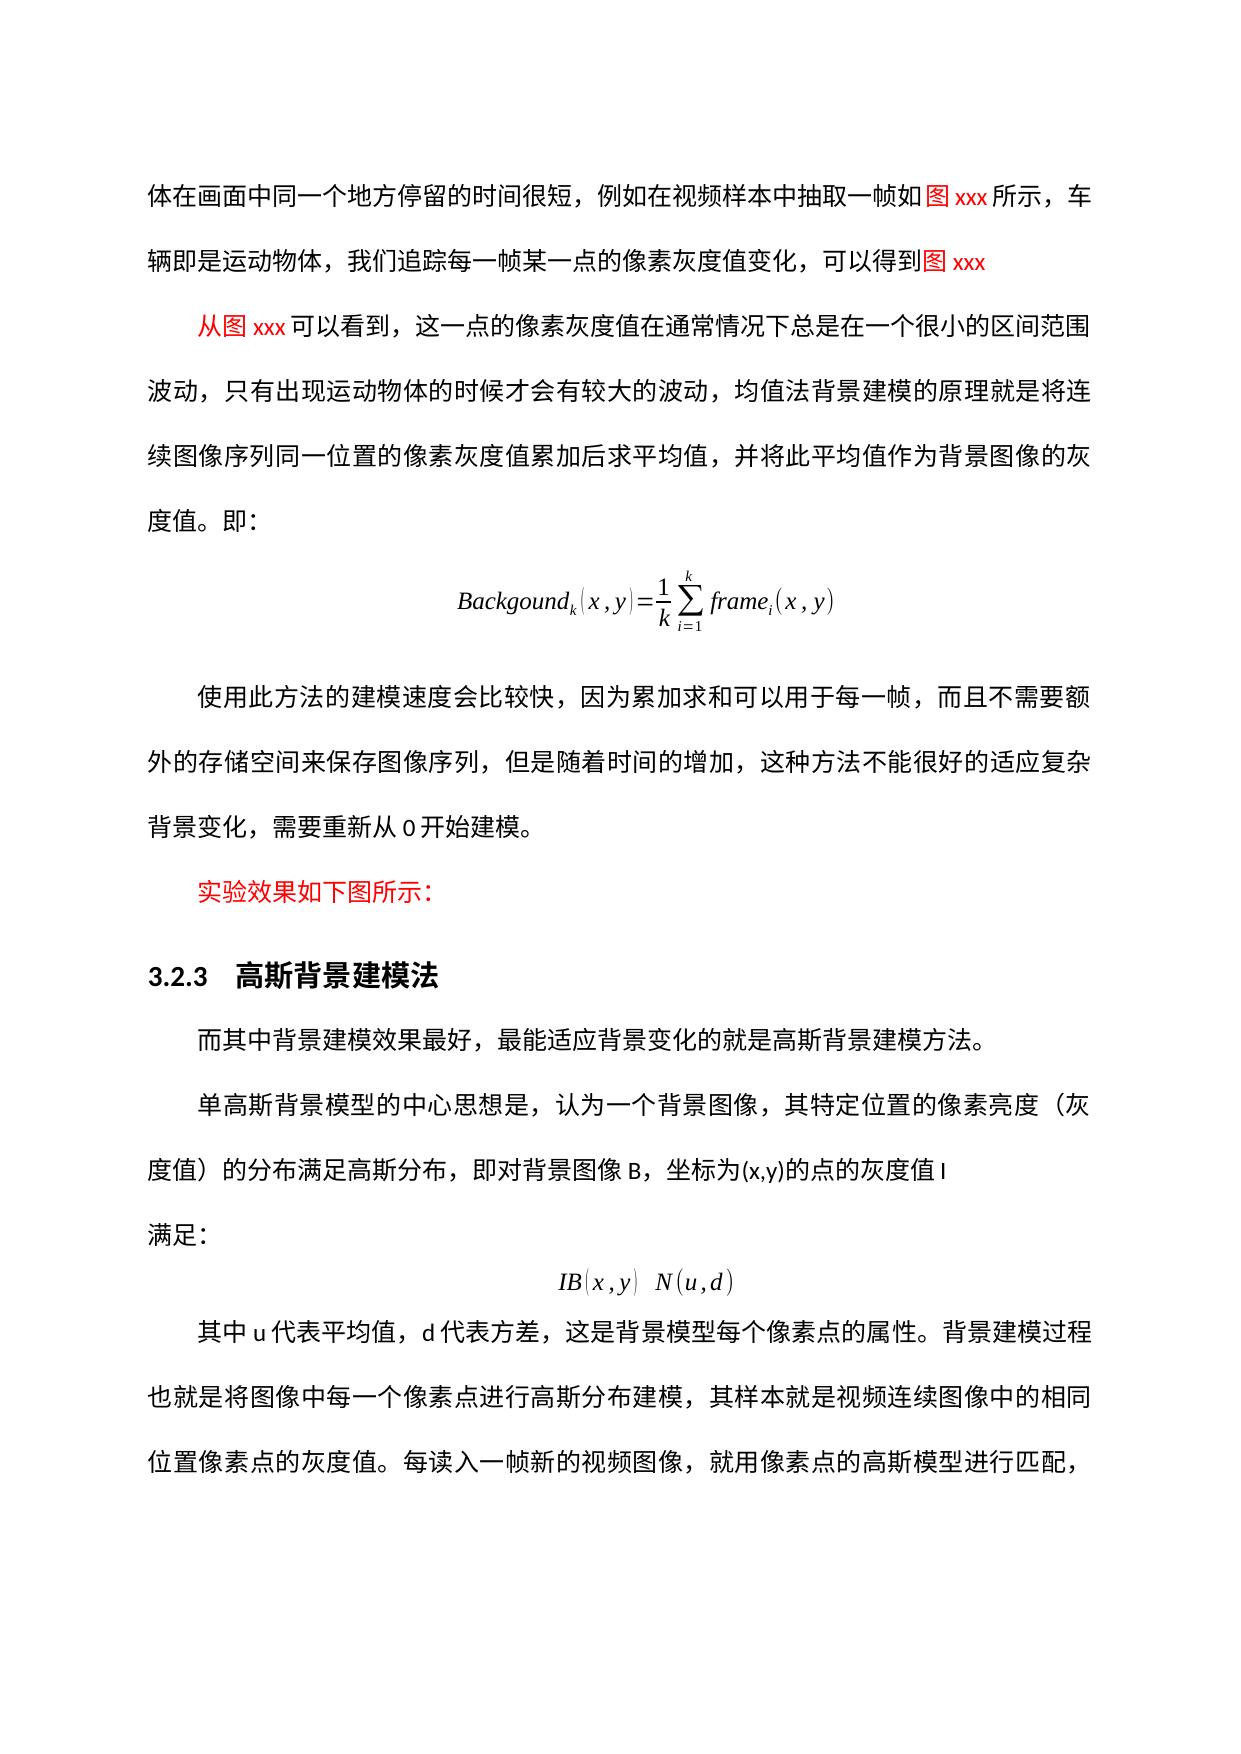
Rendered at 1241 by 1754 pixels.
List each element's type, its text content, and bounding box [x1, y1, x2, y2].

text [148, 1298, 1092, 1493]
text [148, 162, 1092, 292]
text 从图xxx可以看到，这一点的像素灰度值在通常情况下总是在一个很小的区间范围波动，只有出现运动物体的时候才会有较大的波动，均值法背景建模的原理就是将连续图像序列同一位置的像素灰度值累加后求平均值，并将此平均值作为背景图像的灰度值。即： [148, 292, 1092, 552]
text 单高斯背景模型的中心思想是，认为一个背景图像，其特定位置的像素亮度（灰度值）的分布满足高斯分布，即对背景图像B，坐标为(x,y)的点的灰度值I [148, 1071, 1092, 1201]
list 高斯背景建模法 [148, 941, 1092, 1006]
text 满足： [148, 1201, 1092, 1266]
text 实验效果如下图所示： [148, 858, 1092, 923]
text 而其中背景建模效果最好，最能适应背景变化的就是高斯背景建模方法。 [148, 1006, 1092, 1071]
text 使用此方法的建模速度会比较快，因为累加求和可以用于每一帧，而且不需要额外的存储空间来保存图像序列，但是随着时间的增加，这种方法不能很好的适应复杂背景变化，需要重新从0开始建模。 [148, 663, 1092, 858]
